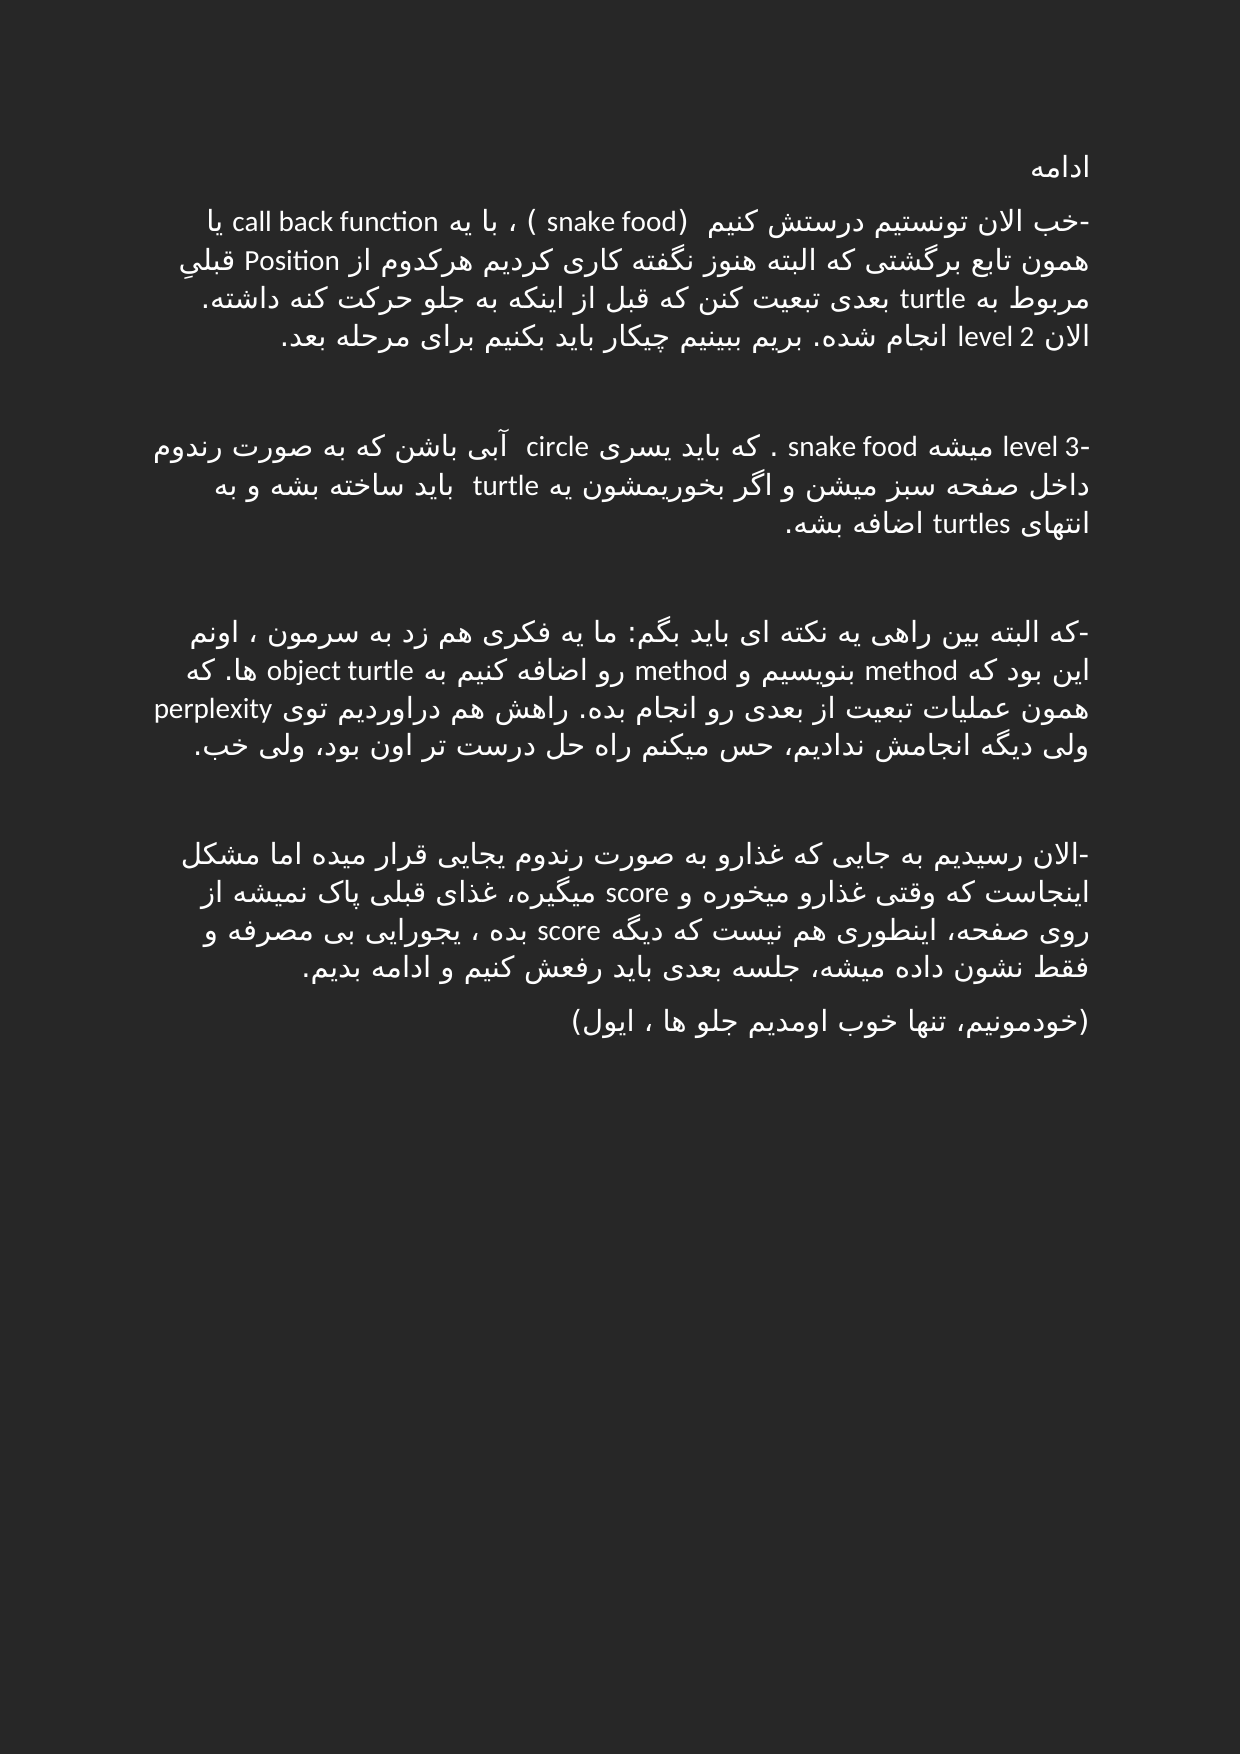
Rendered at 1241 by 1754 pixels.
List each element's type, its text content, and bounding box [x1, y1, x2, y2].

text -الان رسیدیم به جایی که غذارو به صورت رندوم یجایی قرار میده اما مشکل اینجاست که وقتی غذارو میخوره و score میگیره، غذای قبلی پاک نمیشه از روی صفحه، اینطوری هم نیست که دیگه score بده ، یجورایی بی مصرفه و فقط نشون داده میشه، جلسه بعدی باید رفعش کنیم و ادامه بدیم. [150, 837, 1090, 984]
text ادامه [150, 150, 1090, 184]
text -level 3 میشه snake food . که باید یسری circle آبی باشن که به صورت رندوم داخل صفحه سبز میشن و اگر بخوریمشون یه turtle باید ساخته بشه و به انتهای turtles اضافه بشه. [150, 428, 1090, 541]
text (خودمونیم، تنها خوب اومدیم جلو ها ، ایول) [150, 1004, 1090, 1038]
text -که البته بین راهی یه نکته ای باید بگم: ما یه فکری هم زد به سرمون ، اونم این بود که method بنویسیم و method رو اضافه کنیم به object turtle ها. که همون عملیات تبعیت از بعدی رو انجام بده. راهش هم دراوردیم توی perplexity ولی دیگه انجامش ندادیم، حس میکنم راه حل درست تر اون بود، ولی خب. [150, 615, 1090, 763]
text -خب الان تونستیم درستش کنیم (snake food ) ، با یه call back function یا همون تابع برگشتی که البته هنوز نگفته کاری کردیم هرکدوم از Position قبلیِ مربوط به turtle بعدی تبعیت کنن که قبل از اینکه به جلو حرکت کنه داشته. الان level 2 انجام شده. بریم ببینیم چیکار باید بکنیم برای مرحله بعد. [150, 203, 1090, 354]
